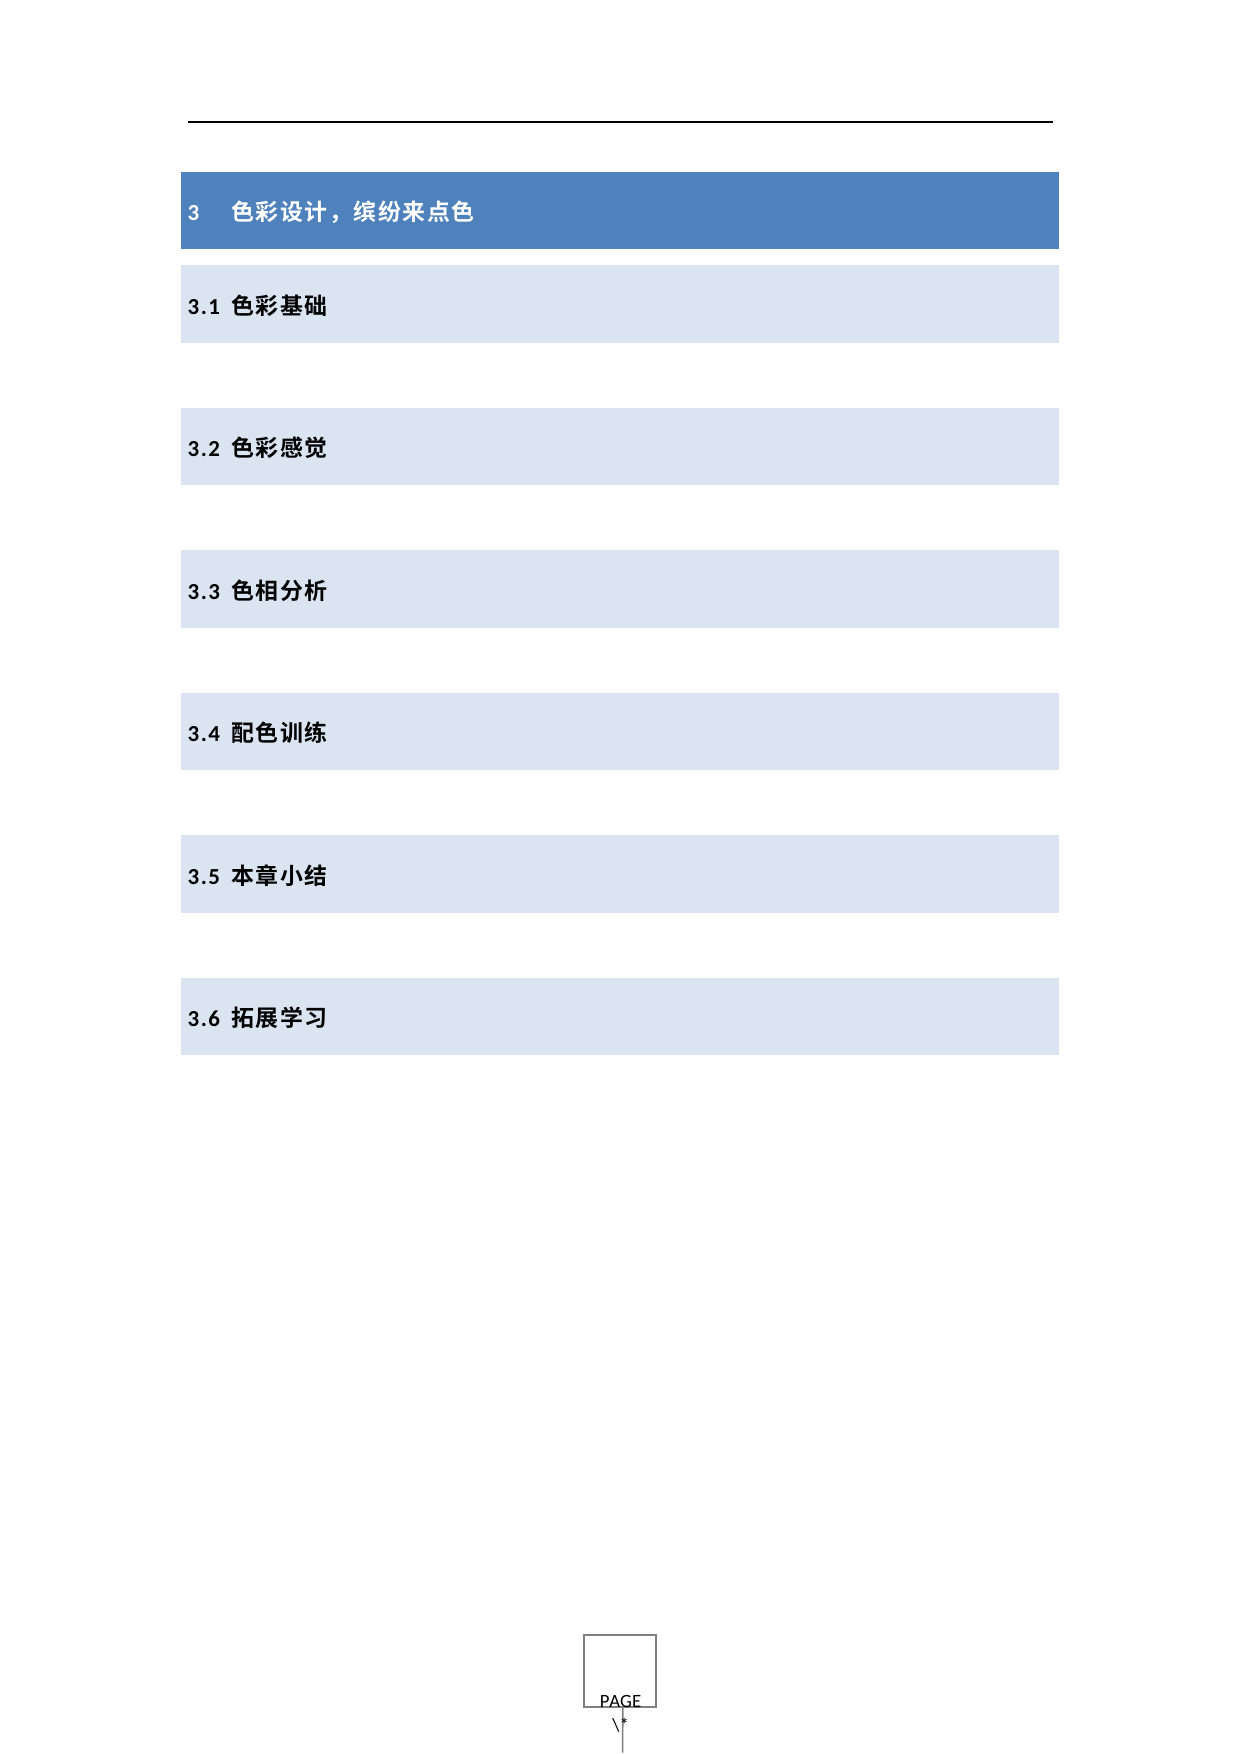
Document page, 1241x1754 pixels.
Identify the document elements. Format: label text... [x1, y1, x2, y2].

subtitle 本章小结 [188, 842, 1053, 907]
subtitle 色彩基础 [188, 272, 1053, 337]
subtitle 色彩设计，缤纷来点色 [188, 178, 1053, 243]
subtitle 拓展学习 [188, 984, 1053, 1049]
subtitle 配色训练 [188, 699, 1053, 764]
subtitle 色彩感觉 [188, 414, 1053, 479]
subtitle 色相分析 [188, 557, 1053, 622]
